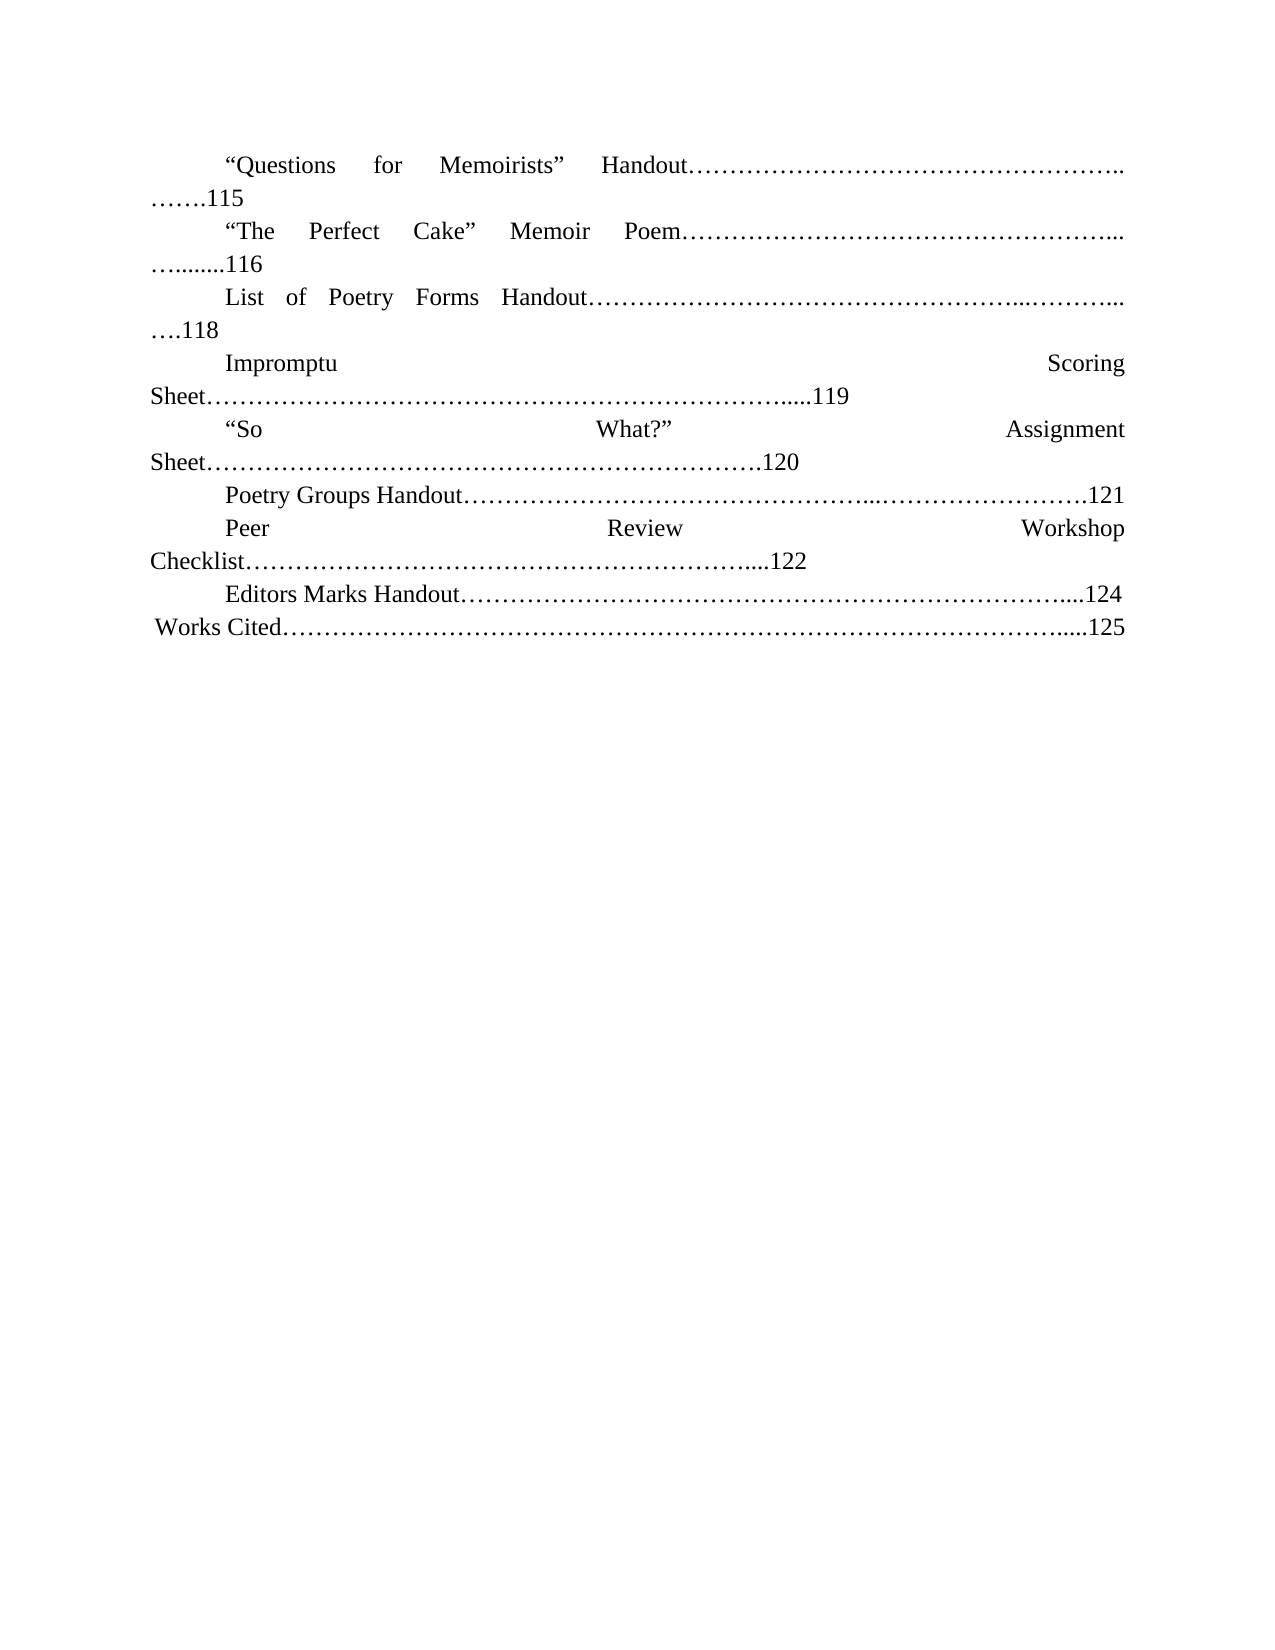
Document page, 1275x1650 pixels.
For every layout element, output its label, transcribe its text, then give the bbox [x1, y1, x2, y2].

text “The Perfect Cake” Memoir Poem……………………………………………...…........116 [150, 216, 1125, 278]
text List of Poetry Forms Handout……………………………………………...………...….118 [150, 282, 1125, 344]
text Poetry Groups Handout…………………………………………...…………………….121 [150, 480, 1125, 509]
text “Questions for Memoirists” Handout……………………………………………..…….115 [150, 150, 1125, 212]
text Works Cited………………………………………………………………………………….....125 [150, 612, 1125, 641]
text Editors Marks Handout………………………………………………………………....124 [150, 579, 1125, 608]
text Peer Review Workshop Checklist……………………………………………………....122 [150, 513, 1125, 575]
text “So What?” Assignment Sheet………………………………………………………….120 [150, 414, 1125, 476]
text Impromptu Scoring Sheet…………………………………………………………….....119 [150, 348, 1125, 410]
